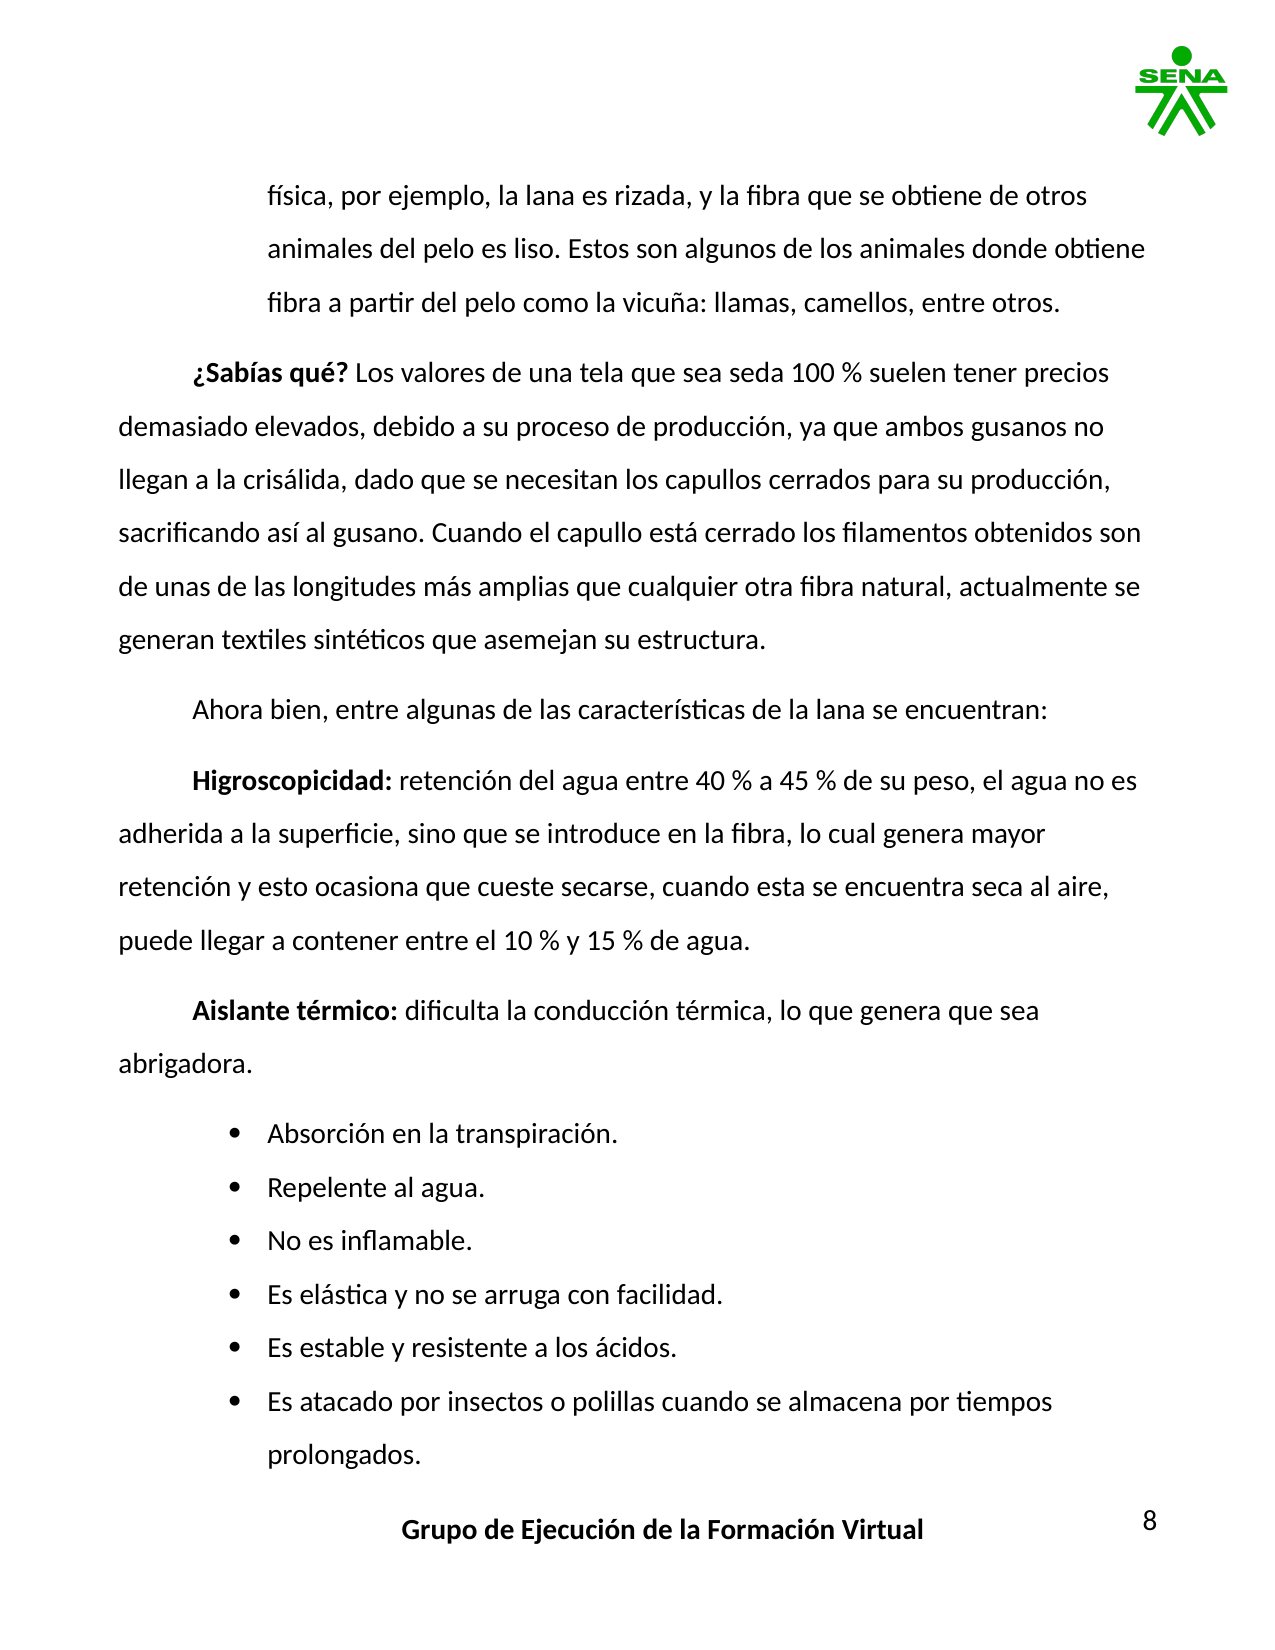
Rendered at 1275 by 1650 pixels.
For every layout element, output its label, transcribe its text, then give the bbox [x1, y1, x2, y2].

text ¿Sabías qué? Los valores de una tela que sea seda 100 % suelen tener precios demasiado elevados, debido a su proceso de producción, ya que ambos gusanos no llegan a la crisálida, dado que se necesitan los capullos cerrados para su producción, sacrificando así al gusano. Cuando el capullo está cerrado los filamentos obtenidos son de unas de las longitudes más amplias que cualquier otra fibra natural, actualmente se generan textiles sintéticos que asemejan su estructura. [118, 354, 1157, 657]
list Repelente al agua. [229, 1169, 1157, 1204]
list Absorción en la transpiración. [229, 1116, 1157, 1151]
list Es estable y resistente a los ácidos. [229, 1329, 1157, 1365]
text Higroscopicidad: retención del agua entre 40 % a 45 % de su peso, el agua no es adherida a la superficie, sino que se introduce en la fibra, lo cual genera mayor retención y esto ocasiona que cueste secarse, cuando esta se encuentra seca al aire, puede llegar a contener entre el 10 % y 15 % de agua. [118, 762, 1157, 957]
picture [1135, 46, 1228, 136]
list Es elástica y no se arruga con facilidad. [229, 1276, 1157, 1311]
text Aislante térmico: dificulta la conducción térmica, lo que genera que sea abrigadora. [118, 992, 1157, 1081]
list Es atacado por insectos o polillas cuando se almacena por tiempos prolongados. [229, 1383, 1157, 1472]
text Ahora bien, entre algunas de las características de la lana se encuentran: [118, 691, 1157, 727]
list No es inflamable. [229, 1222, 1157, 1258]
